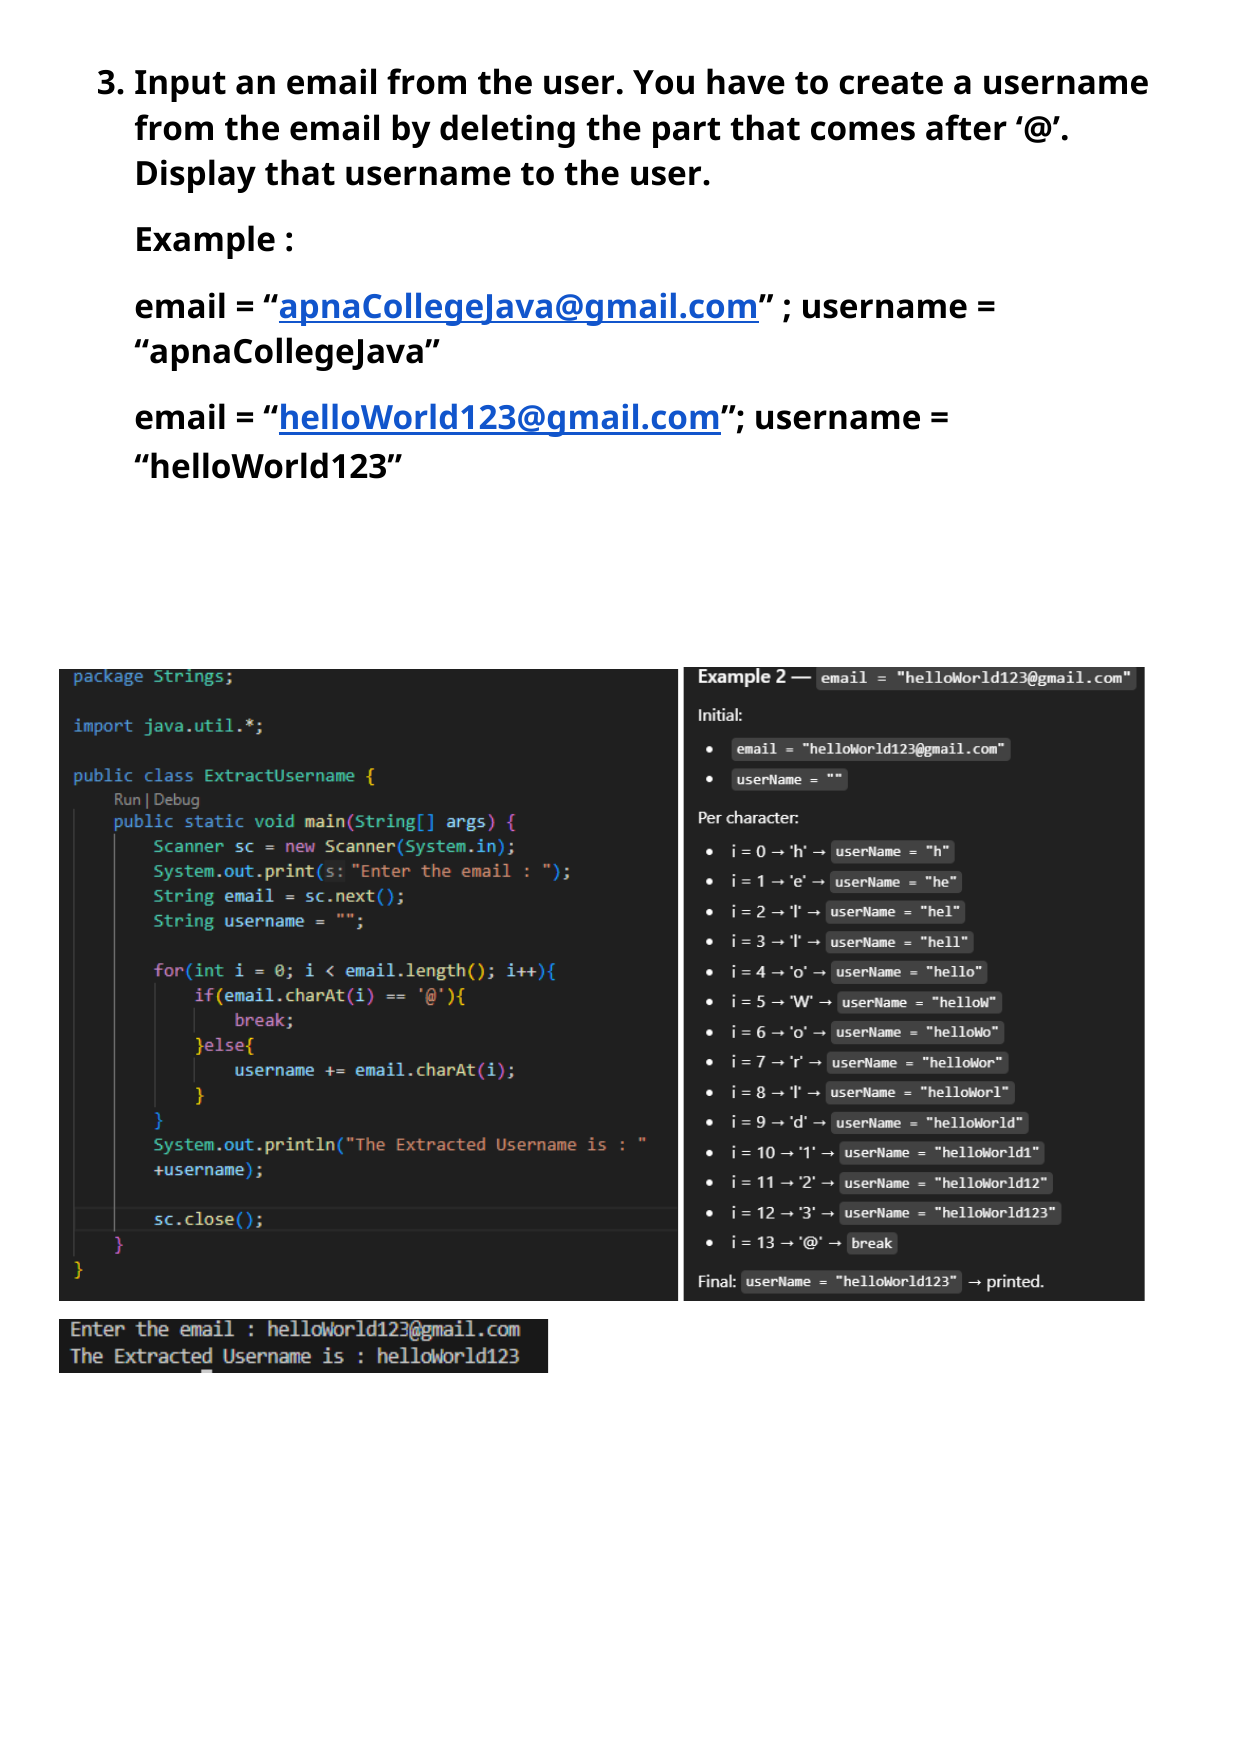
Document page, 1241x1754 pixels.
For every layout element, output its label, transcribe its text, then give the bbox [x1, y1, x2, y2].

list email = “helloWorld123@gmail.com”; username = “helloWorld123” [134, 394, 1181, 488]
picture [683, 667, 1145, 1301]
picture [59, 1319, 549, 1373]
text email = “apnaCollegeJava@gmail.com” ; username = “apnaCollegeJava” [134, 282, 1181, 373]
list Input an email from the user. You have to create a username from the email by deleting the part that comes after ‘@’. Display that username to the user. [97, 59, 1181, 195]
picture [59, 669, 679, 1301]
text Example : [134, 216, 1181, 262]
